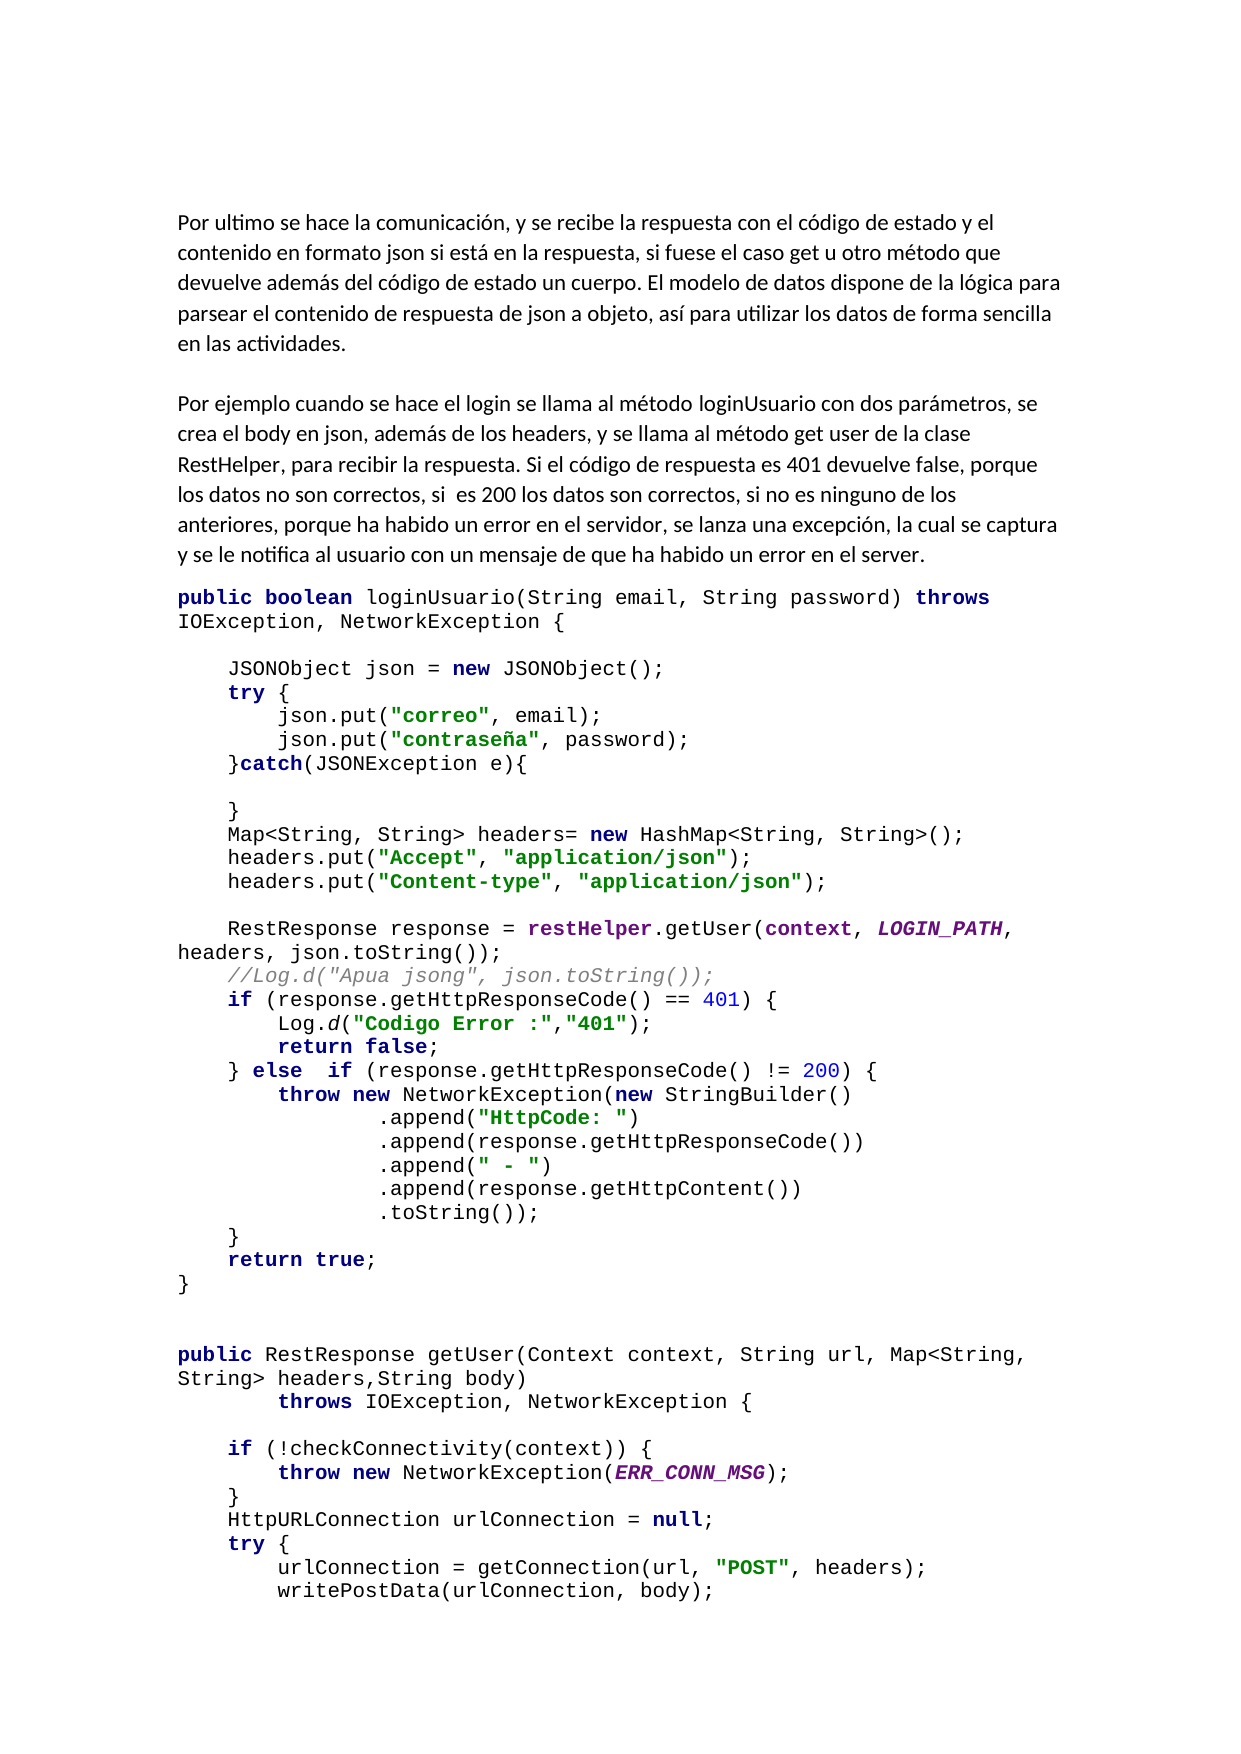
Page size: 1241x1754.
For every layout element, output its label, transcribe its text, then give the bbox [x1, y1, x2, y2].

text public boolean loginUsuario(String email, String password) throws IOException, NetworkException { JSONObject json = new JSONObject(); try { json.put("correo", email); json.put("contraseña", password); }catch(JSONException e){ } Map<String, String> headers= new HashMap<String, String>(); headers.put("Accept", "application/json"); headers.put("Content-type", "application/json"); RestResponse response = restHelper.getUser(context, LOGIN_PATH, headers, json.toString()); //Log.d("Apua jsong", json.toString()); if (response.getHttpResponseCode() == 401) { Log.d("Codigo Error :","401"); return false; } else if (response.getHttpResponseCode() != 200) { throw new NetworkException(new StringBuilder() .append("HttpCode: ") .append(response.getHttpResponseCode()) .append(" - ") .append(response.getHttpContent()) .toString()); } return true; } [177, 587, 1063, 1297]
list Por ultimo se hace la comunicación, y se recibe la respuesta con el código de estado y el contenido en formato json si está en la respuesta, si fuese el caso get u otro método que devuelve además del código de estado un cuerpo. El modelo de datos dispone de la lógica para parsear el contenido de respuesta de json a objeto, así para utilizar los datos de forma sencilla en las actividades. [177, 208, 1063, 357]
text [177, 1344, 1063, 1604]
list Por ejemplo cuando se hace el login se llama al método loginUsuario con dos parámetros, se crea el body en json, además de los headers, y se llama al método get user de la clase RestHelper, para recibir la respuesta. Si el código de respuesta es 401 devuelve false, porque los datos no son correctos, si es 200 los datos son correctos, si no es ninguno de los anteriores, porque ha habido un error en el servidor, se lanza una excepción, la cual se captura y se le notifica al usuario con un mensaje de que ha habido un error en el server. [177, 389, 1063, 568]
